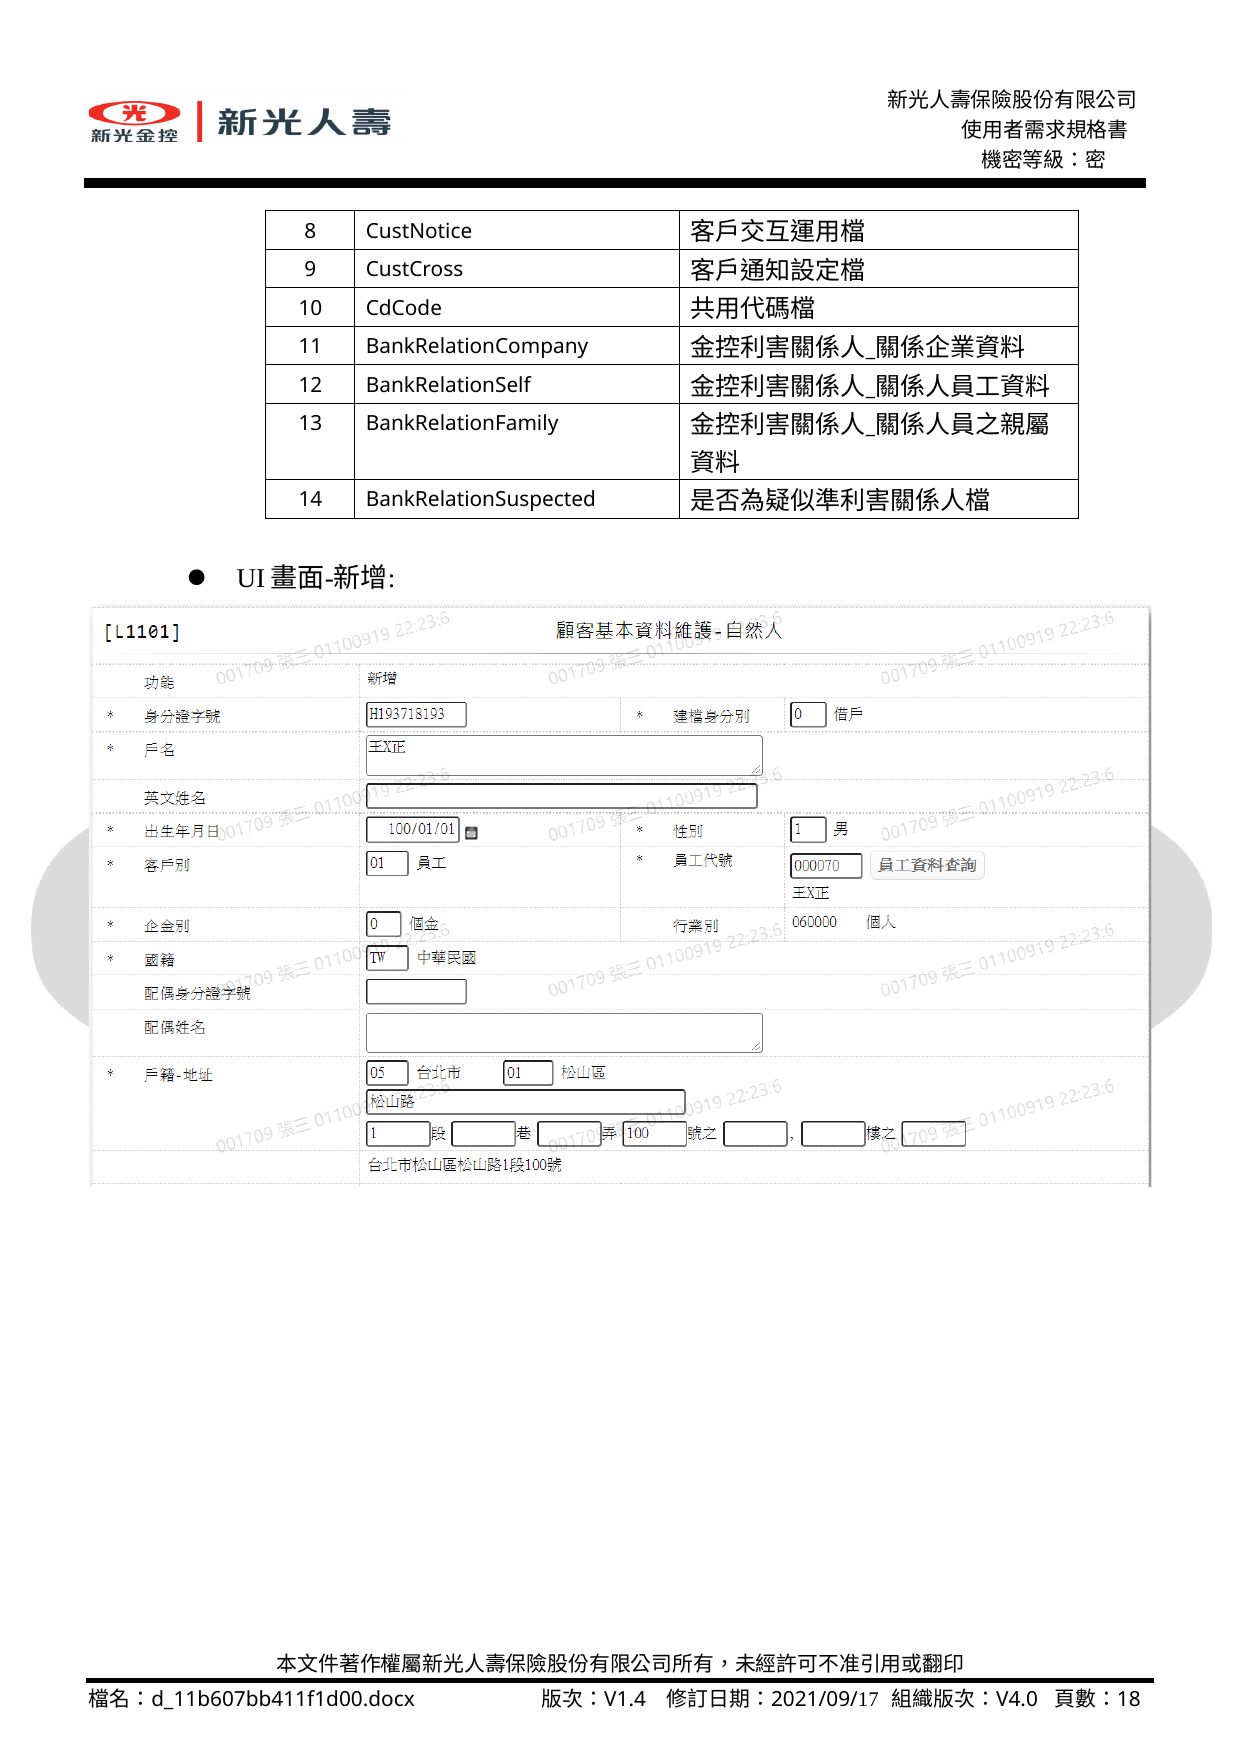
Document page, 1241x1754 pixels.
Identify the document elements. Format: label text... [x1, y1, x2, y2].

table_cell CdCode [355, 288, 679, 326]
table_cell 金控利害關係人_關係企業資料 [680, 327, 1078, 364]
table_cell BankRelationSelf [355, 365, 679, 403]
table_cell BankRelationCompany [355, 327, 679, 364]
table_cell 12 [266, 365, 354, 403]
table_cell 金控利害關係人_關係人員之親屬資料 [680, 404, 1078, 479]
table_cell CustNotice [355, 211, 679, 249]
picture [25, 604, 1215, 1187]
list UI畫面-新增: [186, 556, 1152, 595]
table_cell 金控利害關係人_關係人員工資料 [680, 365, 1078, 403]
table_cell 客戶交互運用檔 [680, 211, 1078, 249]
table_cell BankRelationFamily [355, 404, 679, 479]
table_cell 9 [266, 250, 354, 287]
table_cell 共用代碼檔 [680, 288, 1078, 326]
table_cell 是否為疑似準利害關係人檔 [680, 480, 1078, 517]
table_cell BankRelationSuspected [355, 480, 679, 517]
table_cell 客戶通知設定檔 [680, 250, 1078, 287]
table_cell 11 [266, 327, 354, 364]
picture [88, 86, 414, 142]
table_cell 14 [266, 480, 354, 517]
table_cell 13 [266, 404, 354, 479]
table_cell 10 [266, 288, 354, 326]
table_cell CustCross [355, 250, 679, 287]
table_cell 8 [266, 211, 354, 249]
